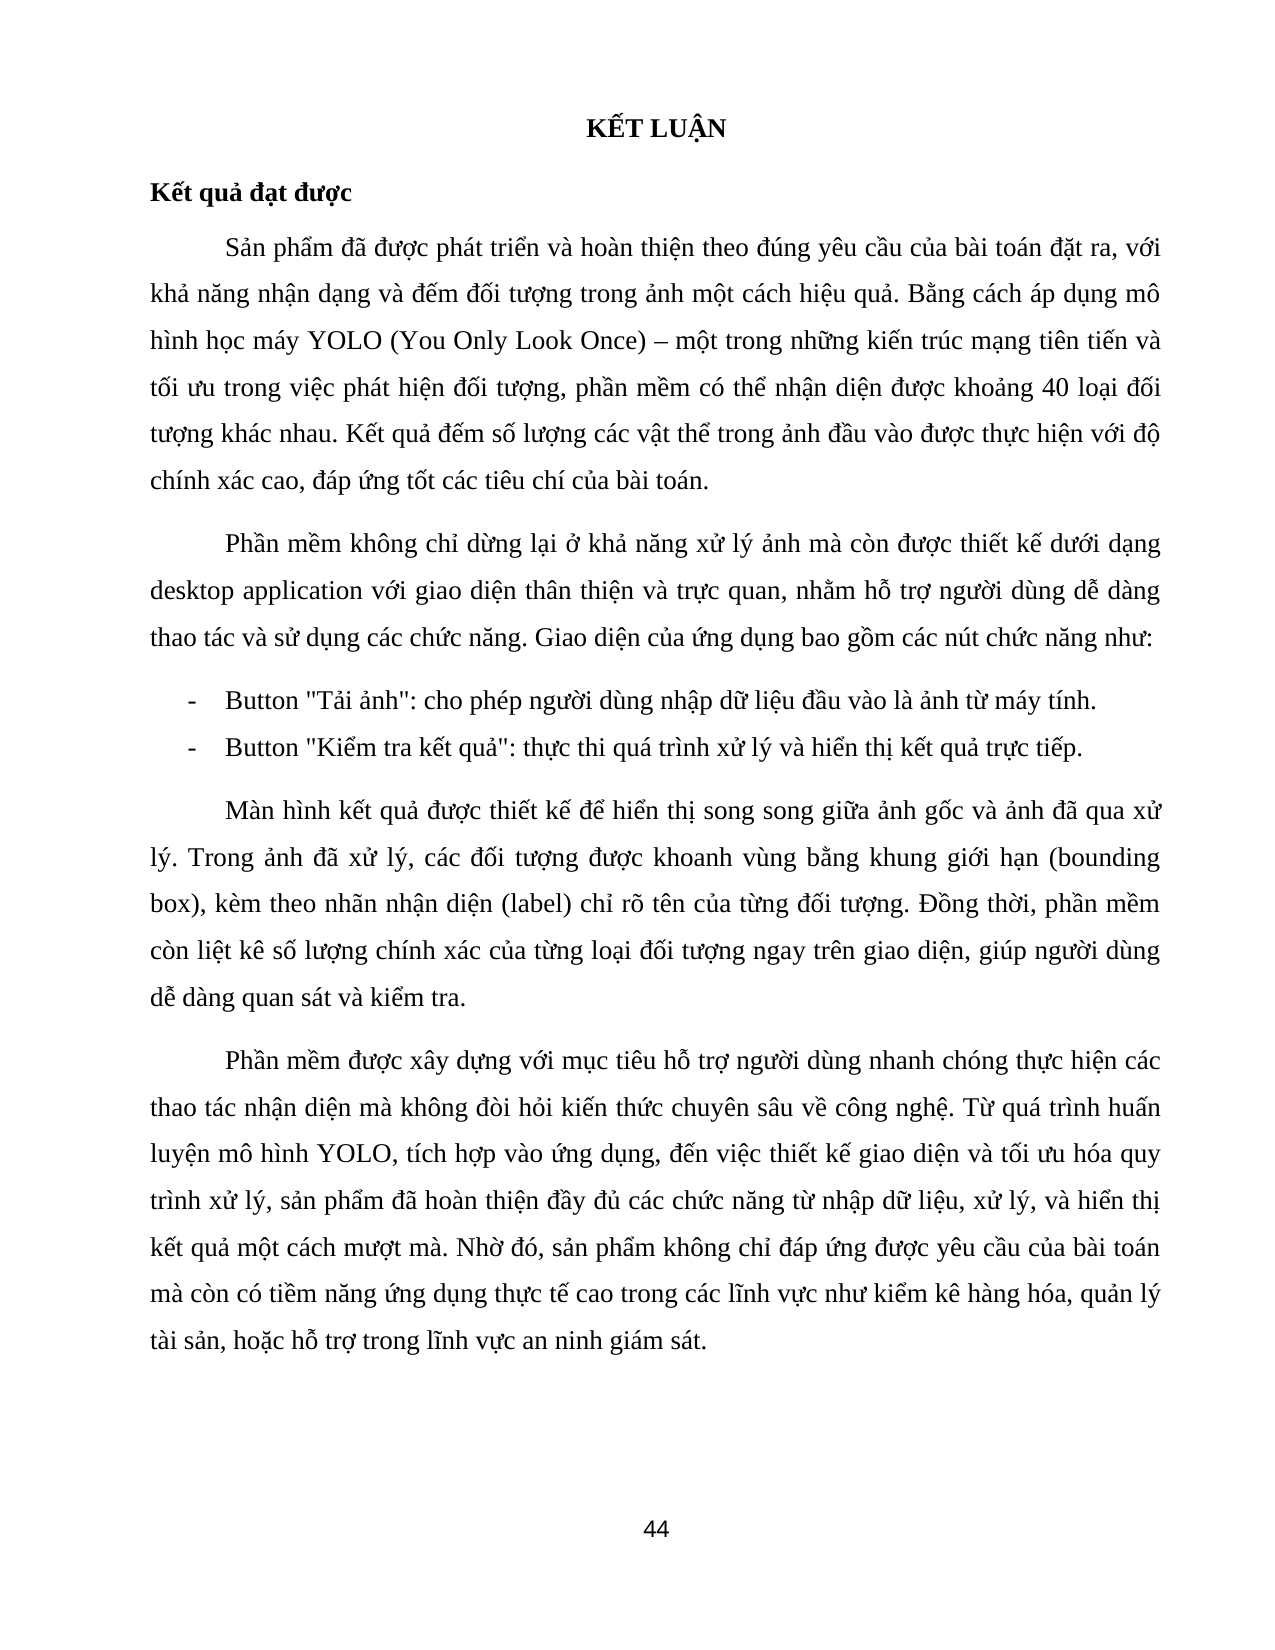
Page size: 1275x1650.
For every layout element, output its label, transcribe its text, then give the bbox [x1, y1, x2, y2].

subtitle Kết quả đạt được [150, 176, 1162, 207]
list Button "Kiểm tra kết quả": thực thi quá trình xử lý và hiển thị kết quả trực tiếp. [187, 731, 1162, 762]
text Phần mềm không chỉ dừng lại ở khả năng xử lý ảnh mà còn được thiết kế dưới dạng desktop application với giao diện thân thiện và trực quan, nhằm hỗ trợ người dùng dễ dàng thao tác và sử dụng các chức năng. Giao diện của ứng dụng bao gồm các nút chức năng như: [150, 527, 1162, 652]
text Phần mềm được xây dựng với mục tiêu hỗ trợ người dùng nhanh chóng thực hiện các thao tác nhận diện mà không đòi hỏi kiến thức chuyên sâu về công nghệ. Từ quá trình huấn luyện mô hình YOLO, tích hợp vào ứng dụng, đến việc thiết kế giao diện và tối ưu hóa quy trình xử lý, sản phẩm đã hoàn thiện đầy đủ các chức năng từ nhập dữ liệu, xử lý, và hiển thị kết quả một cách mượt mà. Nhờ đó, sản phẩm không chỉ đáp ứng được yêu cầu của bài toán mà còn có tiềm năng ứng dụng thực tế cao trong các lĩnh vực như kiểm kê hàng hóa, quản lý tài sản, hoặc hỗ trợ trong lĩnh vực an ninh giám sát. [150, 1044, 1162, 1355]
subtitle KẾT LUẬN [150, 112, 1162, 144]
list Button "Tải ảnh": cho phép người dùng nhập dữ liệu đầu vào là ảnh từ máy tính. [187, 684, 1162, 715]
text Sản phẩm đã được phát triển và hoàn thiện theo đúng yêu cầu của bài toán đặt ra, với khả năng nhận dạng và đếm đối tượng trong ảnh một cách hiệu quả. Bằng cách áp dụng mô hình học máy YOLO (You Only Look Once) – một trong những kiến trúc mạng tiên tiến và tối ưu trong việc phát hiện đối tượng, phần mềm có thể nhận diện được khoảng 40 loại đối tượng khác nhau. Kết quả đếm số lượng các vật thể trong ảnh đầu vào được thực hiện với độ chính xác cao, đáp ứng tốt các tiêu chí của bài toán. [150, 231, 1162, 495]
text Màn hình kết quả được thiết kế để hiển thị song song giữa ảnh gốc và ảnh đã qua xử lý. Trong ảnh đã xử lý, các đối tượng được khoanh vùng bằng khung giới hạn (bounding box), kèm theo nhãn nhận diện (label) chỉ rõ tên của từng đối tượng. Đồng thời, phần mềm còn liệt kê số lượng chính xác của từng loại đối tượng ngay trên giao diện, giúp người dùng dễ dàng quan sát và kiểm tra. [150, 794, 1162, 1012]
